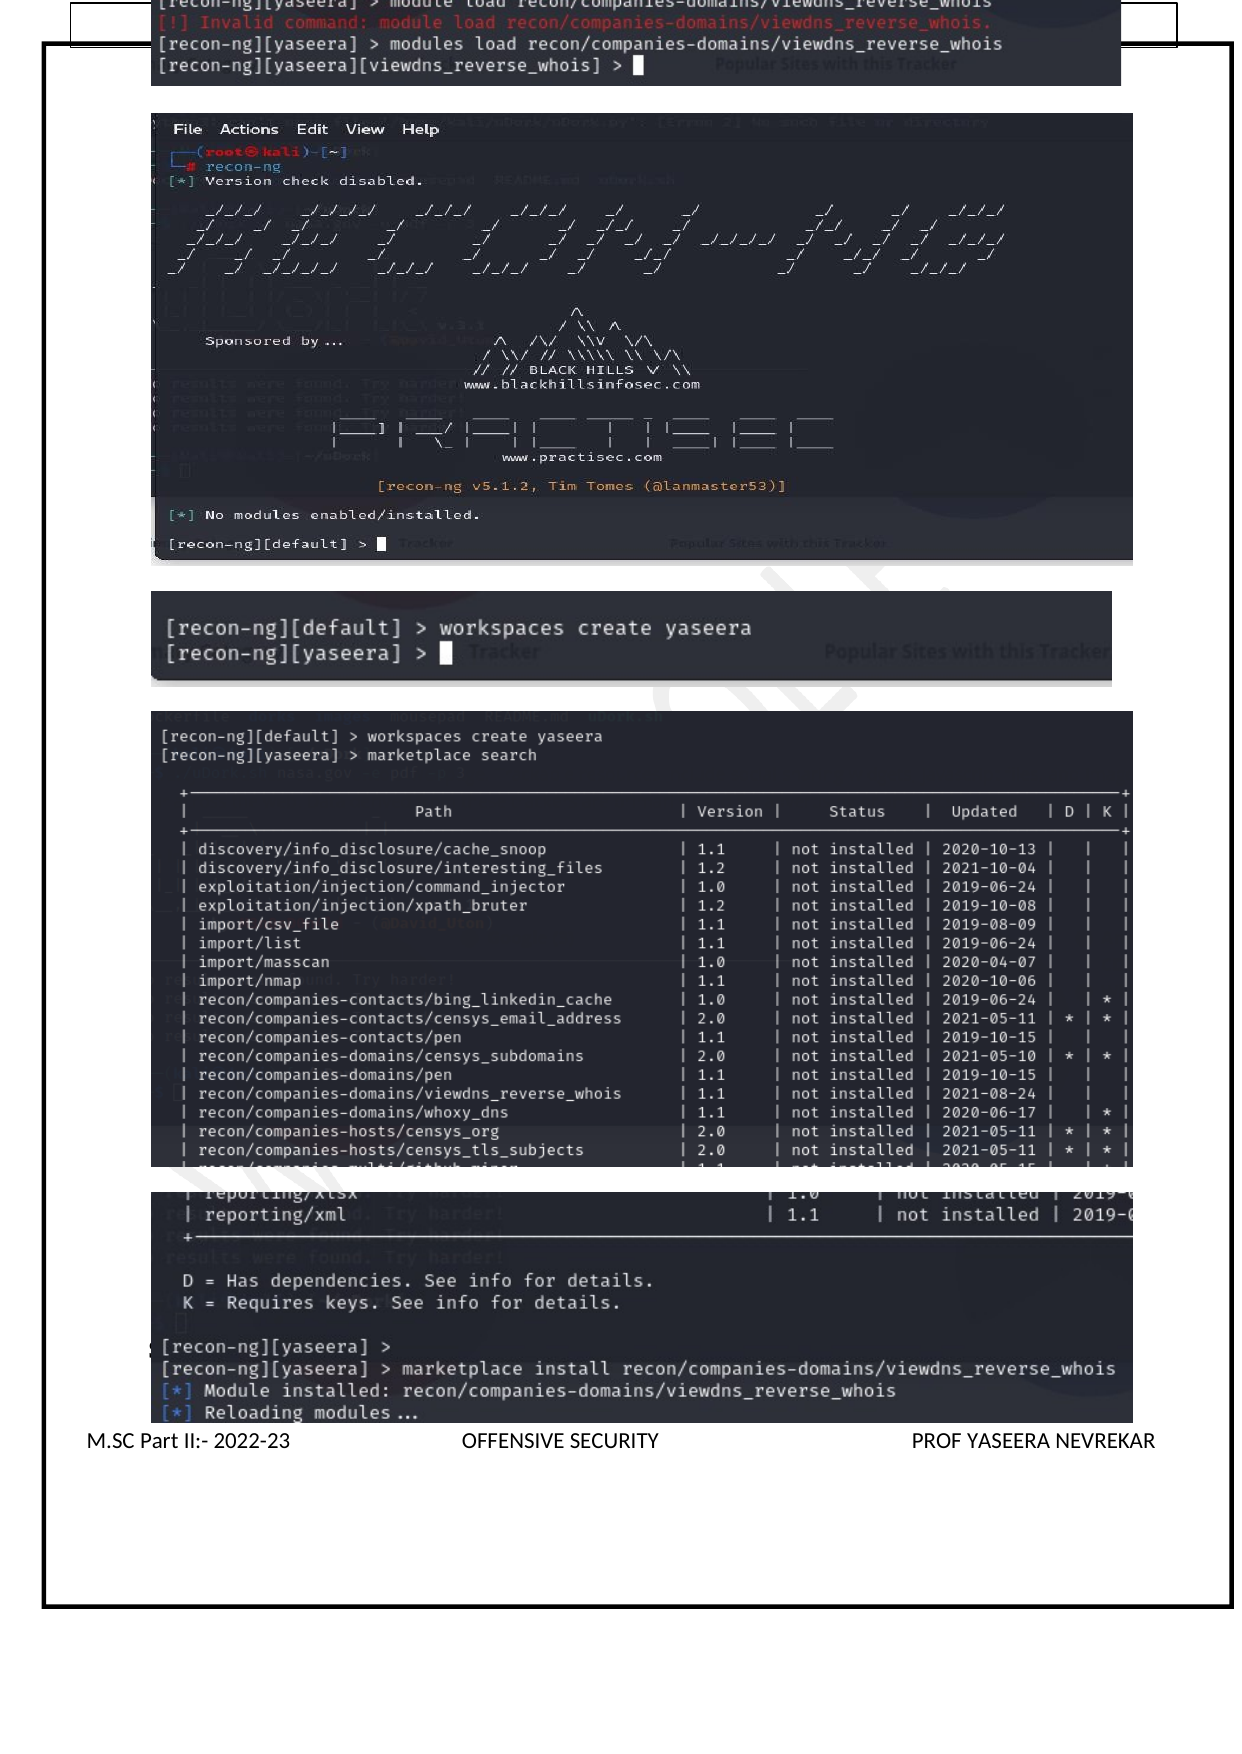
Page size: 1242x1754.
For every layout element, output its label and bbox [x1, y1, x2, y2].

picture [151, 0, 1122, 86]
picture [151, 113, 1133, 1423]
text [86, 37, 1179, 1454]
